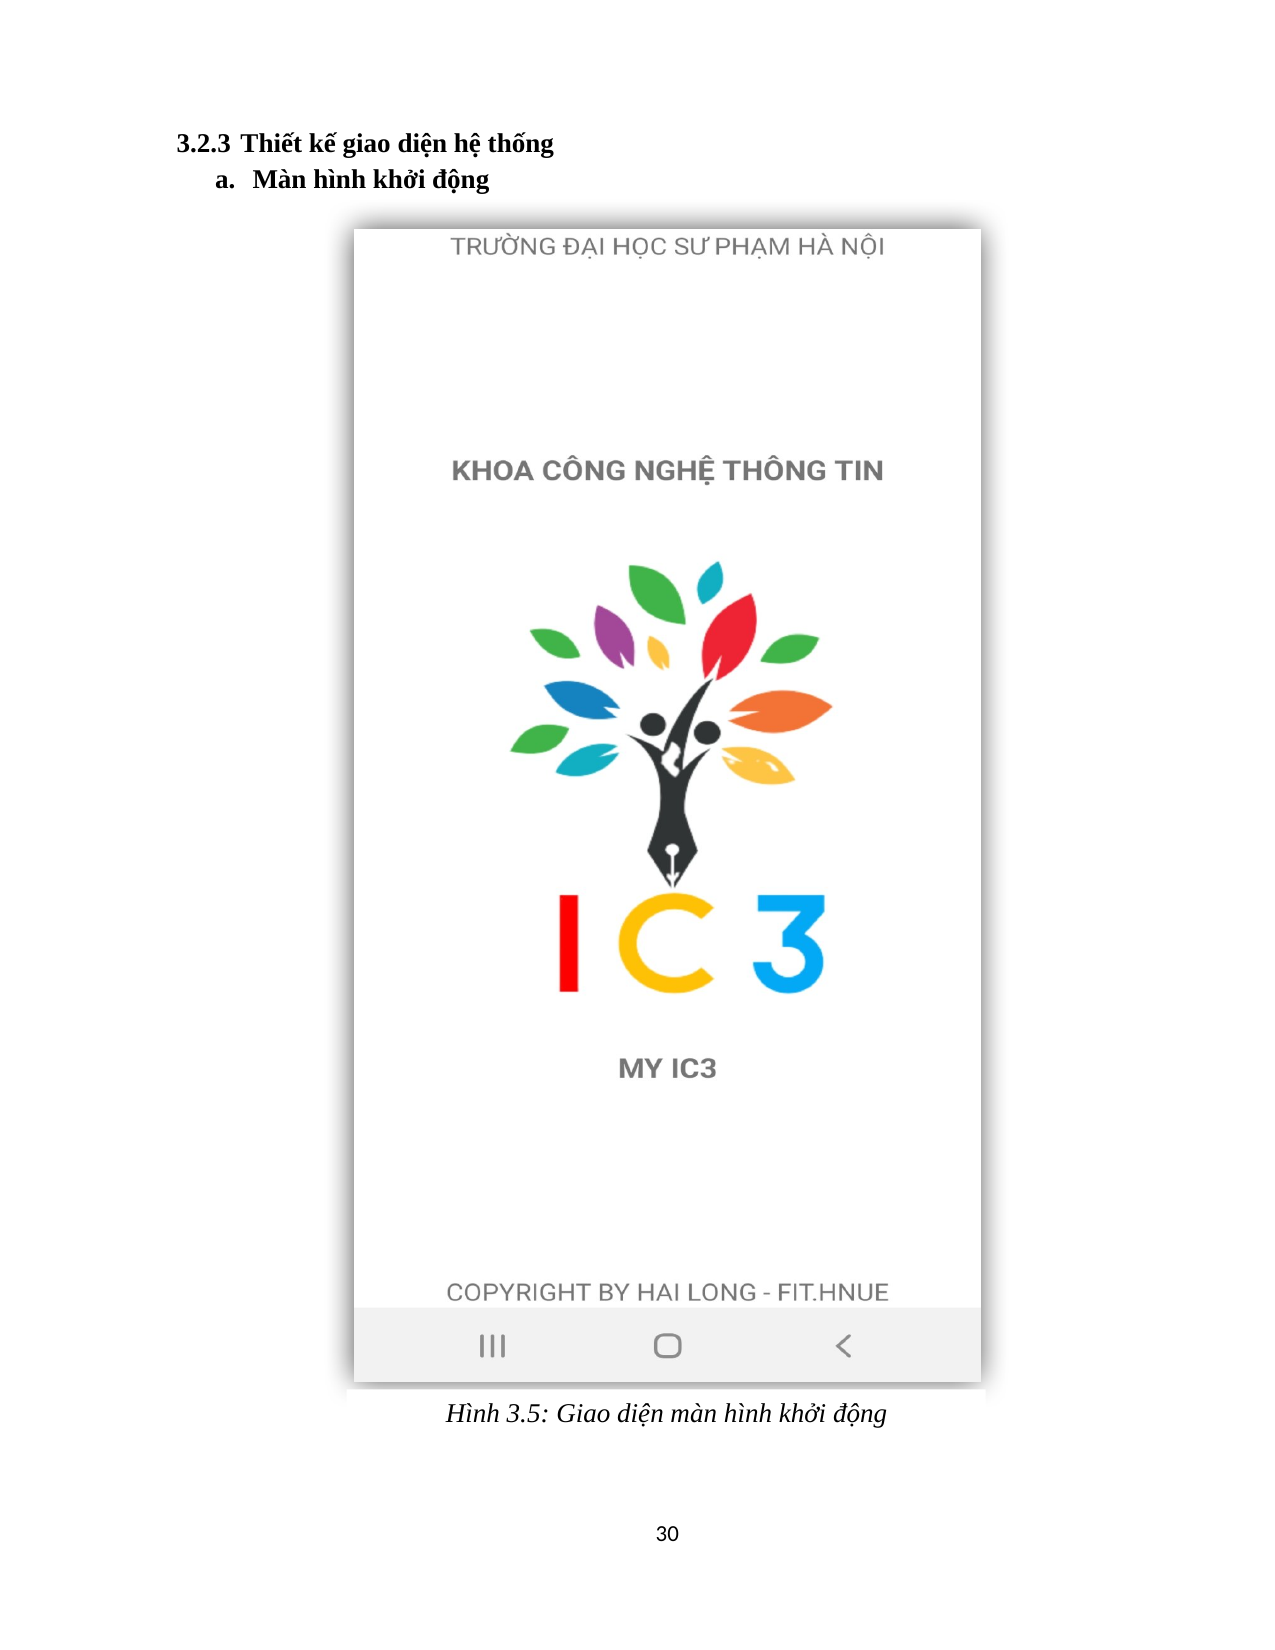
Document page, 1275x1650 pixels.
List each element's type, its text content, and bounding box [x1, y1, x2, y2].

picture [354, 229, 981, 1382]
list Màn hình khởi động [215, 163, 1157, 194]
list Thiết kế giao diện hệ thống [176, 127, 1157, 158]
